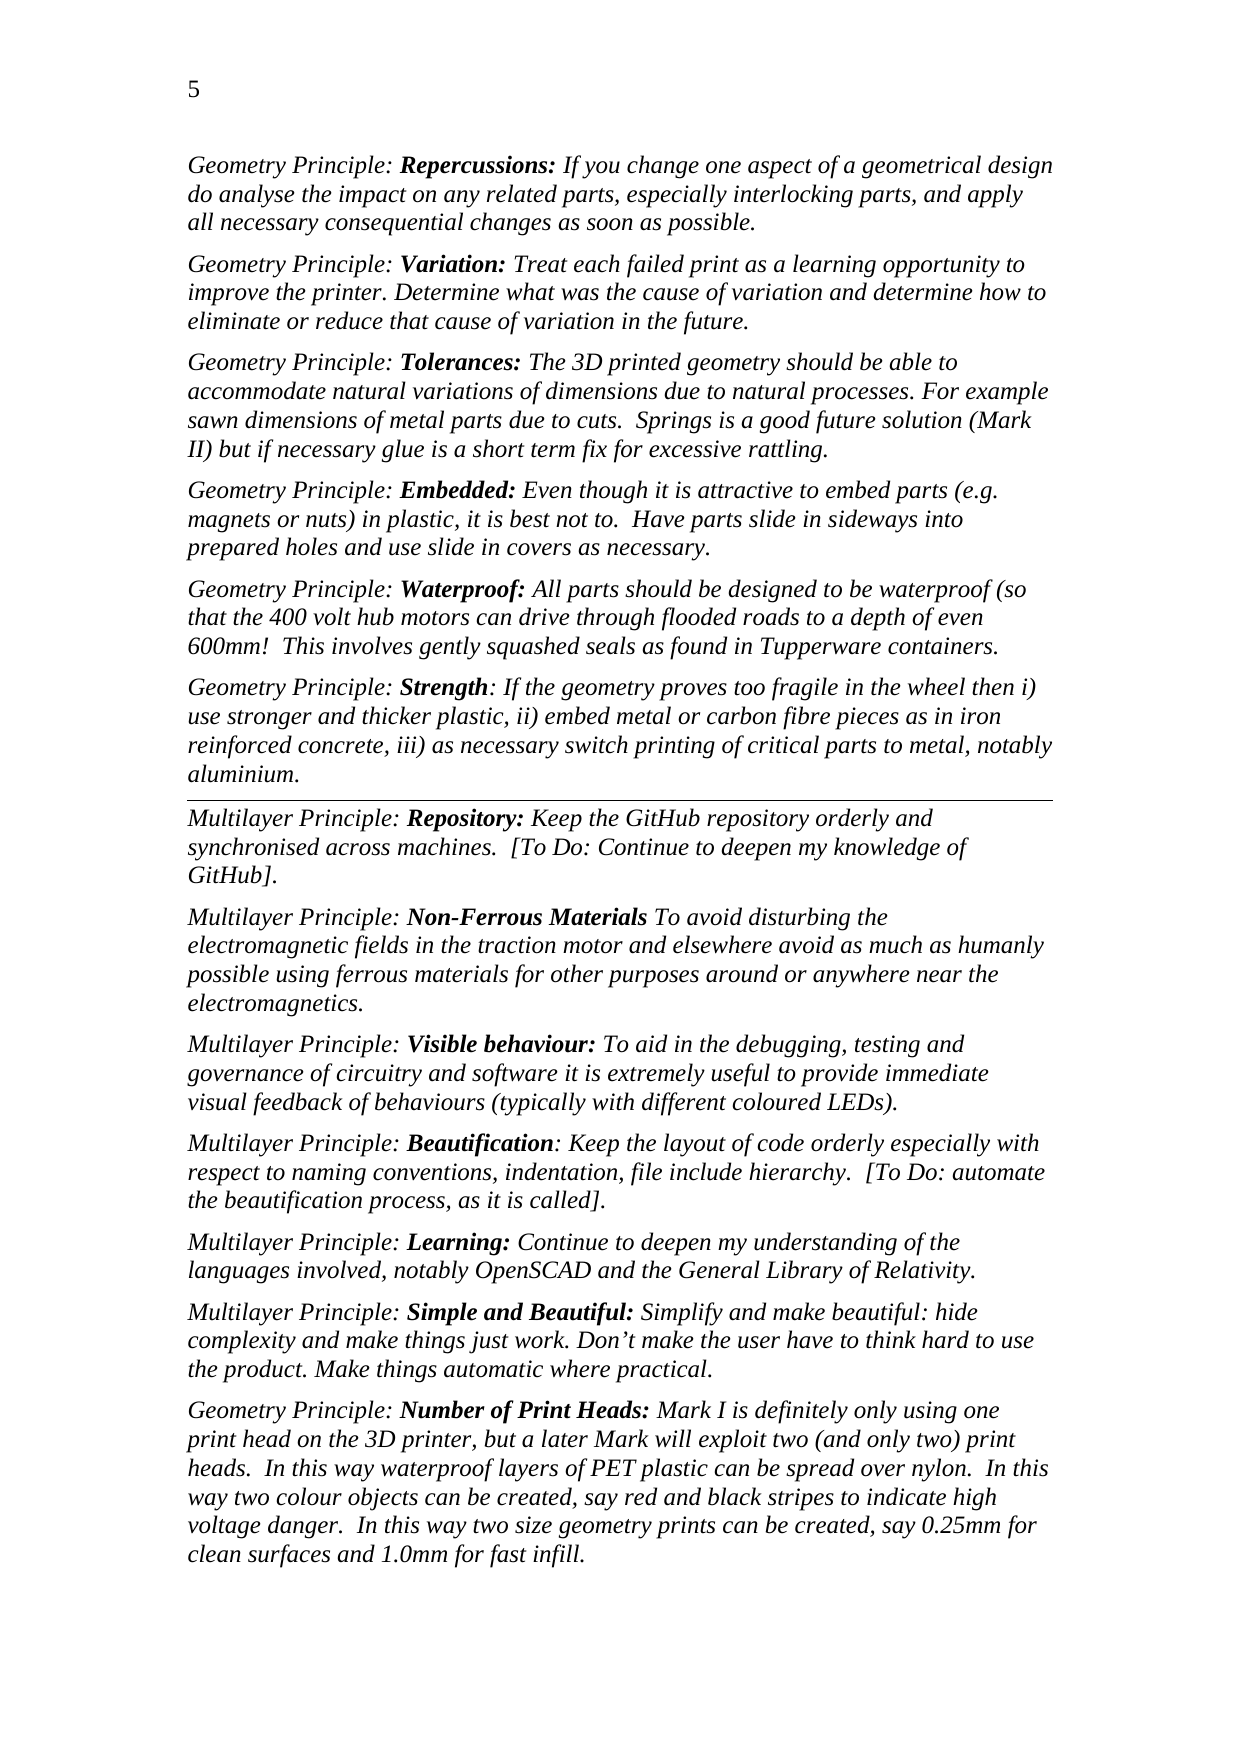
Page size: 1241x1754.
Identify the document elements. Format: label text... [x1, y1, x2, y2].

text Multilayer Principle: Simple and Beautiful: Simplify and make beautiful: hide complexity and make things just work. Don’t make the user have to think hard to use the product. Make things automatic where practical. [187, 1297, 1053, 1383]
text Geometry Principle: Tolerances: The 3D printed geometry should be able to accommodate natural variations of dimensions due to natural processes. For example sawn dimensions of metal parts due to cuts. Springs is a good future solution (Mark II) but if necessary glue is a short term fix for excessive rattling. [187, 347, 1053, 462]
text Geometry Principle: Strength: If the geometry proves too fragile in the wheel then i) use stronger and thicker plastic, ii) embed metal or carbon fibre pieces as in iron reinforced concrete, iii) as necessary switch printing of critical parts to metal, notably aluminium. [187, 672, 1053, 787]
text Geometry Principle: Waterproof: All parts should be designed to be waterproof (so that the 400 volt hub motors can drive through flooded roads to a depth of even 600mm! This involves gently squashed seals as found in Tupperware containers. [187, 574, 1053, 660]
text Multilayer Principle: Repository: Keep the GitHub repository orderly and synchronised across machines. [To Do: Continue to deepen my knowledge of GitHub]. [187, 801, 1053, 889]
text Geometry Principle: Number of Print Heads: Mark I is definitely only using one print head on the 3D printer, but a later Mark will exploit two (and only two) print heads. In this way waterproof layers of PET plastic can be spread over nylon. In this way two colour objects can be created, say red and black stripes to indicate high voltage danger. In this way two size geometry prints can be created, say 0.25mm for clean surfaces and 1.0mm for fast infill. [187, 1396, 1053, 1568]
text Multilayer Principle: Visible behaviour: To aid in the debugging, testing and governance of circuitry and software it is extremely useful to provide immediate visual feedback of behaviours (typically with different coloured LEDs). [187, 1029, 1053, 1116]
text Geometry Principle: Variation: Treat each failed print as a learning opportunity to improve the printer. Determine what was the cause of variation and determine how to eliminate or reduce that cause of variation in the future. [187, 249, 1053, 335]
text Geometry Principle: Repercussions: If you change one aspect of a geometrical design do analyse the impact on any related parts, especially interlocking parts, and apply all necessary consequential changes as soon as possible. [187, 150, 1053, 236]
text Geometry Principle: Embedded: Even though it is attractive to embed parts (e.g. magnets or nuts) in plastic, it is best not to. Have parts slide in sideways into prepared holes and use slide in covers as necessary. [187, 475, 1053, 561]
text Multilayer Principle: Beautification: Keep the layout of code orderly especially with respect to naming conventions, indentation, file include hierarchy. [To Do: automate the beautification process, as it is called]. [187, 1128, 1053, 1214]
text Multilayer Principle: Non-Ferrous Materials To avoid disturbing the electromagnetic fields in the traction motor and elsewhere avoid as much as humanly possible using ferrous materials for other purposes around or anywhere near the electromagnetics. [187, 902, 1053, 1017]
text Multilayer Principle: Learning: Continue to deepen my understanding of the languages involved, notably OpenSCAD and the General Library of Relativity. [187, 1227, 1053, 1284]
